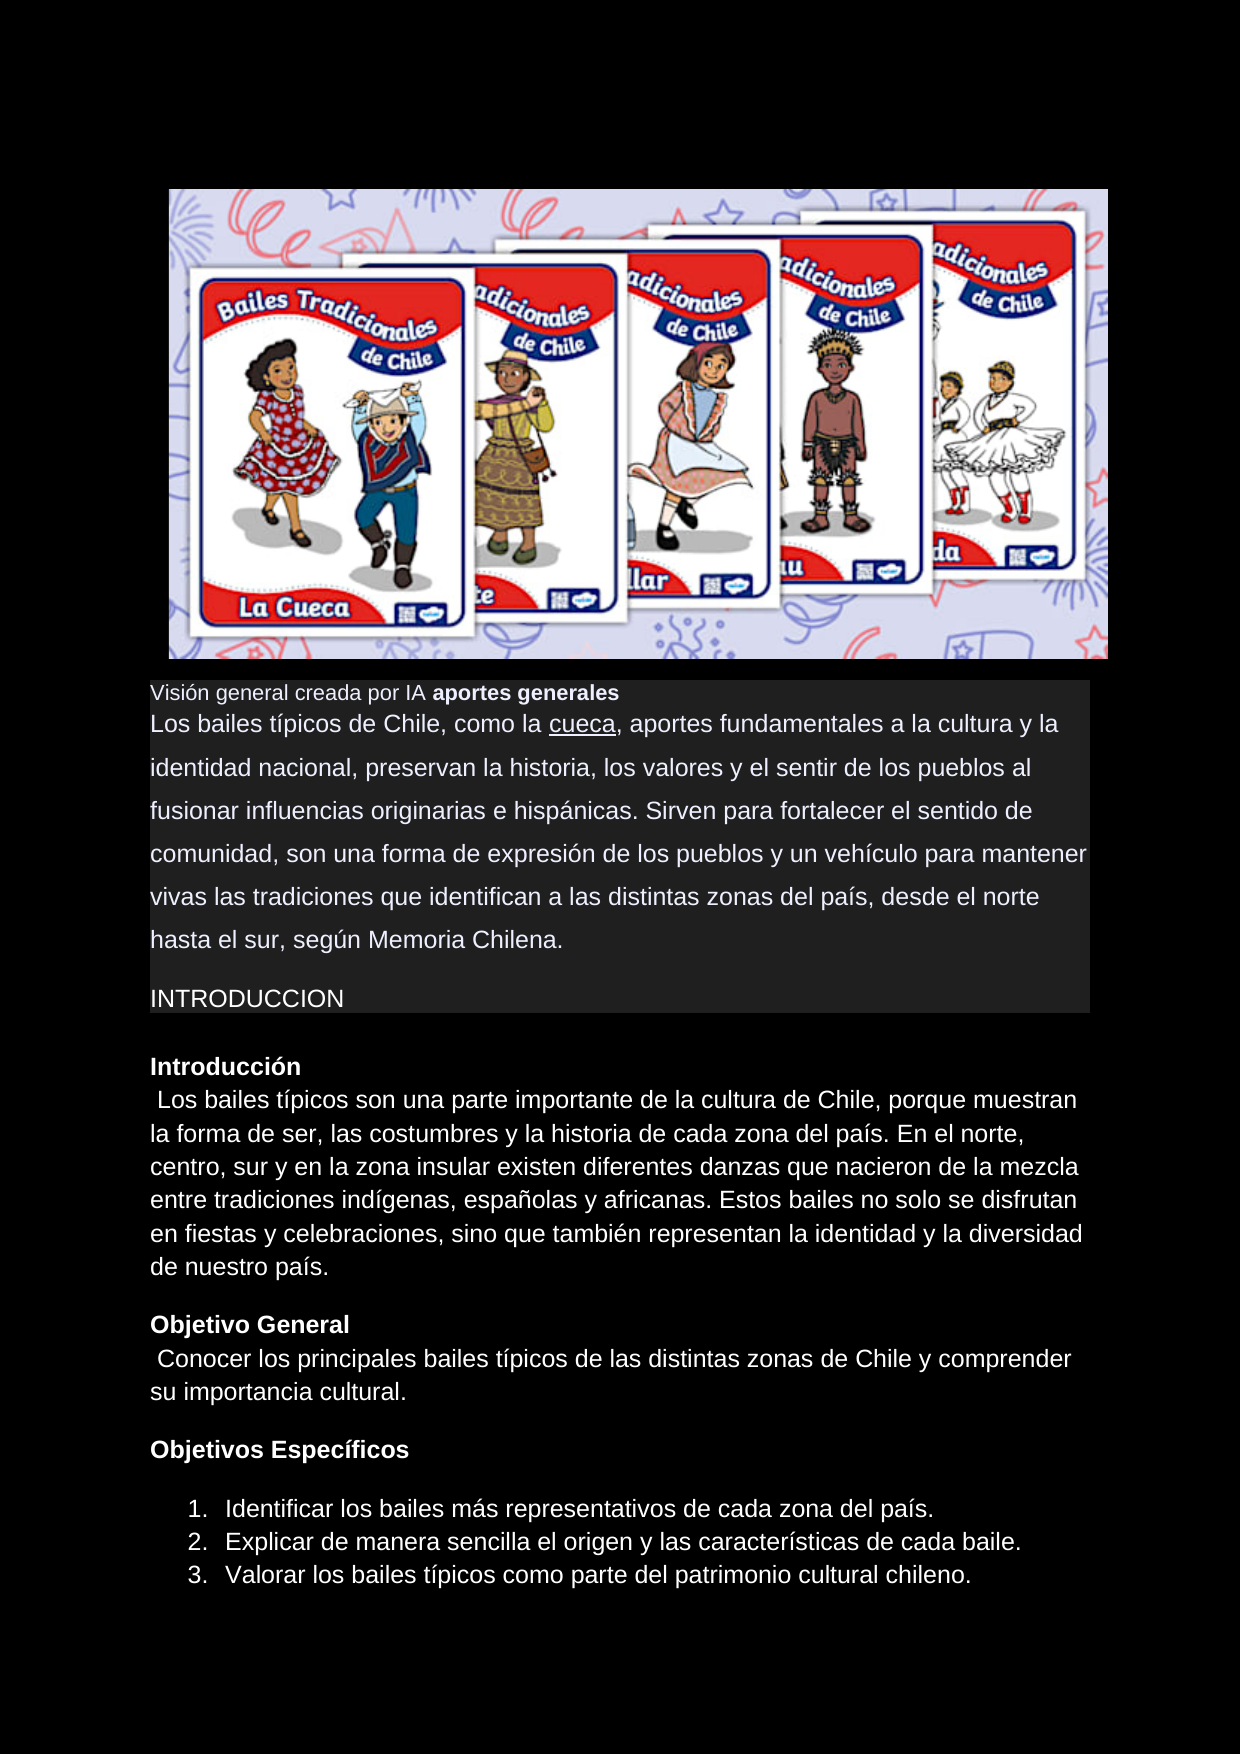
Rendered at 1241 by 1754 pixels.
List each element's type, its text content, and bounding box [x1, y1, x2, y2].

text Introducción Los bailes típicos son una parte importante de la cultura de Chile, porque muestran la forma de ser, las costumbres y la historia de cada zona del país. En el norte, centro, sur y en la zona insular existen diferentes danzas que nacieron de la mezcla entre tradiciones indígenas, españolas y africanas. Estos bailes no solo se disfrutan en fiestas y celebraciones, sino que también representan la identidad y la diversidad de nuestro país. [150, 1052, 1090, 1281]
text Objetivos Específicos [150, 1435, 1090, 1464]
list Identificar los bailes más representativos de cada zona del país. [187, 1494, 1090, 1522]
text INTRODUCCION [150, 984, 1090, 1013]
text Visión general creada por IA aportes generales [150, 680, 1090, 706]
list Valorar los bailes típicos como parte del patrimonio cultural chileno. [187, 1560, 1090, 1589]
text Los bailes típicos de Chile, como la cueca, aportes fundamentales a la cultura y la identidad nacional, preservan la historia, los valores y el sentir de los pueblos al fusionar influencias originarias e hispánicas. Sirven para fortalecer el sentido de comunidad, son una forma de expresión de los pueblos y un vehículo para mantener vivas las tradiciones que identifican a las distintas zonas del país, desde el norte hasta el sur, según Memoria Chilena. [150, 709, 1090, 954]
list Explicar de manera sencilla el origen y las características de cada baile. [187, 1527, 1090, 1556]
text Objetivo General Conocer los principales bailes típicos de las distintas zonas de Chile y comprender su importancia cultural. [150, 1310, 1090, 1406]
